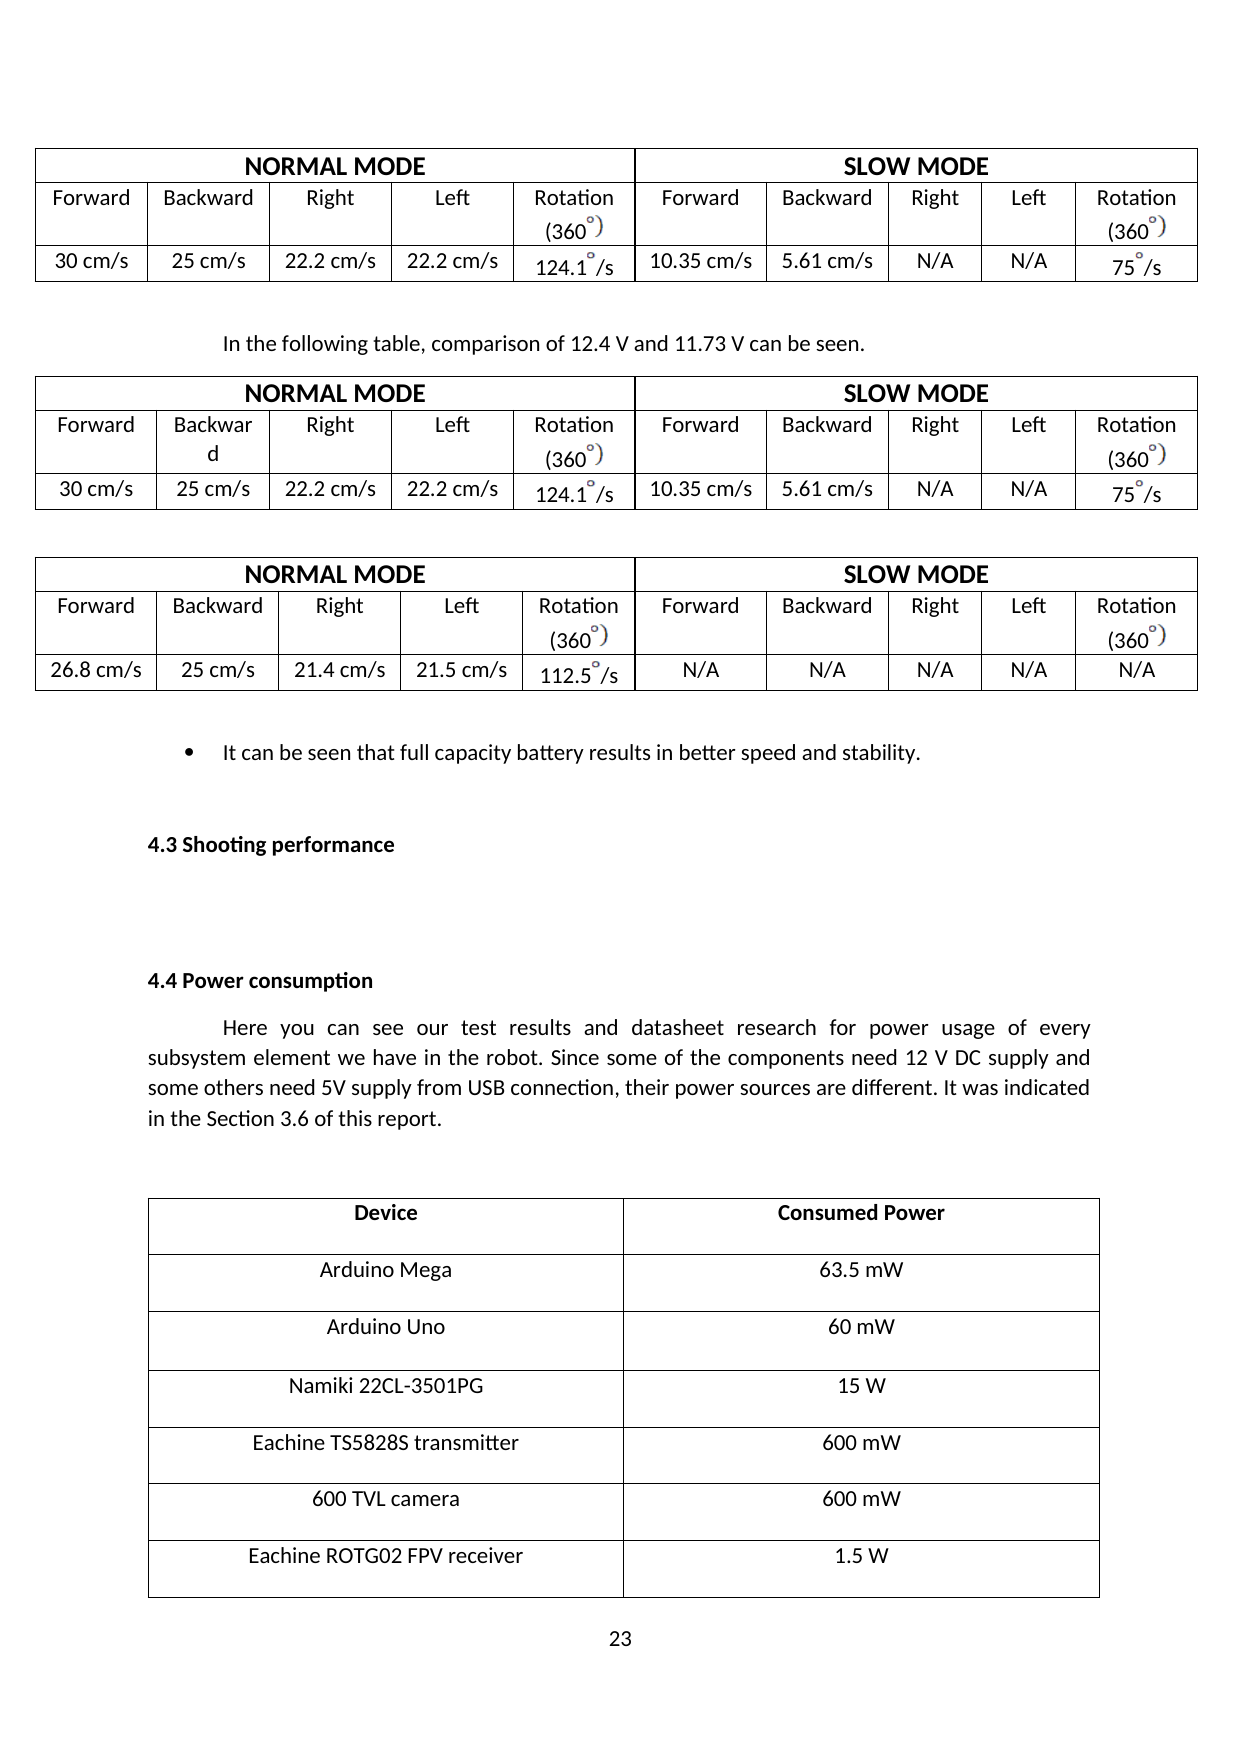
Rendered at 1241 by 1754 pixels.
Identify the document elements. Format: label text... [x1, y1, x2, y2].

picture [591, 655, 601, 684]
table_cell 10.35 cm/s [636, 474, 766, 509]
table_cell N/A [1076, 655, 1197, 690]
table_cell Forward [636, 592, 766, 654]
table_cell Forward [36, 411, 156, 473]
table_header SLOW MODE [636, 377, 1197, 409]
text Here you can see our test results and datasheet research for power usage of every subsystem element we have in the robot. Since some of the components need 12 V DC supply and some others need 5V supply from USB connection, their power sources are different. It was indicated in the Section 3.6 of this report. [148, 1013, 1093, 1132]
table_cell 600 TVL camera [149, 1484, 623, 1540]
table_cell Right [270, 183, 391, 245]
table_cell 112.5/s [523, 655, 634, 690]
table_header NORMAL MODE [36, 558, 634, 591]
table_cell 75/s [1076, 246, 1197, 281]
table_cell Forward [36, 592, 156, 654]
table_cell 22.2 cm/s [392, 246, 513, 281]
table_cell N/A [889, 246, 981, 281]
table_cell Eachine ROTG02 FPV receiver [149, 1541, 623, 1597]
table_cell Left [392, 183, 513, 245]
table_cell 26.8 cm/s [36, 655, 156, 690]
picture [586, 438, 604, 468]
picture [587, 474, 596, 503]
table_cell Arduino Uno [149, 1312, 623, 1370]
table_header NORMAL MODE [36, 149, 634, 182]
picture [591, 619, 609, 649]
table_cell 30 cm/s [36, 474, 156, 509]
table_cell 5.61 cm/s [767, 474, 888, 509]
table_cell N/A [889, 655, 981, 690]
table_cell Eachine TS5828S transmitter [149, 1428, 623, 1483]
table_cell 10.35 cm/s [636, 246, 766, 281]
table_cell Rotation (360 [523, 592, 634, 654]
text In the following table, comparison of 12.4 V and 11.73 V can be seen. [148, 329, 1093, 357]
table_cell Namiki 22CL-3501PG [149, 1371, 623, 1427]
table_cell Right [889, 592, 981, 654]
table_cell Backward [767, 183, 888, 245]
table_cell 1.5 W [624, 1541, 1099, 1597]
picture [586, 210, 604, 240]
table_cell Rotation (360 [514, 411, 634, 473]
table_cell Right [270, 411, 391, 473]
list It can be seen that full capacity battery results in better speed and stability. [185, 738, 1093, 766]
table_cell Rotation (360 [514, 183, 634, 245]
table_header Device [149, 1199, 623, 1254]
table_cell N/A [889, 474, 981, 509]
table_cell Backward [157, 411, 269, 473]
table_header Consumed Power [624, 1199, 1099, 1254]
table_cell 15 W [624, 1371, 1099, 1427]
picture [1135, 474, 1144, 503]
table_cell Right [889, 183, 981, 245]
table_cell N/A [982, 474, 1075, 509]
table_cell N/A [636, 655, 766, 690]
picture [1148, 619, 1167, 649]
table_cell 22.2 cm/s [392, 474, 513, 509]
table_cell 25 cm/s [148, 246, 269, 281]
table_cell 600 mW [624, 1484, 1099, 1540]
text 4.3 Shooting performance [148, 830, 1093, 858]
table_cell 21.4 cm/s [279, 655, 400, 690]
table_cell 22.2 cm/s [270, 246, 391, 281]
table_cell Right [889, 411, 981, 473]
table_cell 21.5 cm/s [401, 655, 522, 690]
table_cell Rotation (360 [1076, 592, 1197, 654]
table_header SLOW MODE [636, 149, 1197, 182]
table_cell 30 cm/s [36, 246, 147, 281]
table_header NORMAL MODE [36, 377, 634, 409]
table_cell 22.2 cm/s [270, 474, 391, 509]
picture [1148, 438, 1167, 468]
table_cell Backward [148, 183, 269, 245]
picture [1135, 246, 1144, 275]
table_cell Left [392, 411, 513, 473]
table_cell 25 cm/s [157, 655, 278, 690]
table_cell 63.5 mW [624, 1255, 1099, 1311]
table_cell Rotation (360 [1076, 411, 1197, 473]
table_cell Rotation (360 [1076, 183, 1197, 245]
table_cell N/A [982, 655, 1075, 690]
table_cell 25 cm/s [157, 474, 269, 509]
table_cell 124.1/s [514, 246, 634, 281]
table_header SLOW MODE [636, 558, 1197, 591]
table_cell 60 mW [624, 1312, 1099, 1370]
table_cell 5.61 cm/s [767, 246, 888, 281]
table_cell 75/s [1076, 474, 1197, 509]
picture [587, 246, 596, 275]
table_cell N/A [982, 246, 1075, 281]
picture [1148, 210, 1167, 240]
table_cell Left [982, 411, 1075, 473]
table_cell Left [401, 592, 522, 654]
table_cell Forward [636, 183, 766, 245]
table_cell 600 mW [624, 1428, 1099, 1483]
table_cell Forward [36, 183, 147, 245]
table_cell Left [982, 592, 1075, 654]
table_cell Backward [767, 592, 888, 654]
table_cell Right [279, 592, 400, 654]
table_cell Left [982, 183, 1075, 245]
table_cell Backward [767, 411, 888, 473]
text 4.4 Power consumption [148, 967, 1093, 995]
table_cell 124.1/s [514, 474, 634, 509]
table_cell N/A [767, 655, 888, 690]
table_cell Forward [636, 411, 766, 473]
table_cell Arduino Mega [149, 1255, 623, 1311]
table_cell Backward [157, 592, 278, 654]
